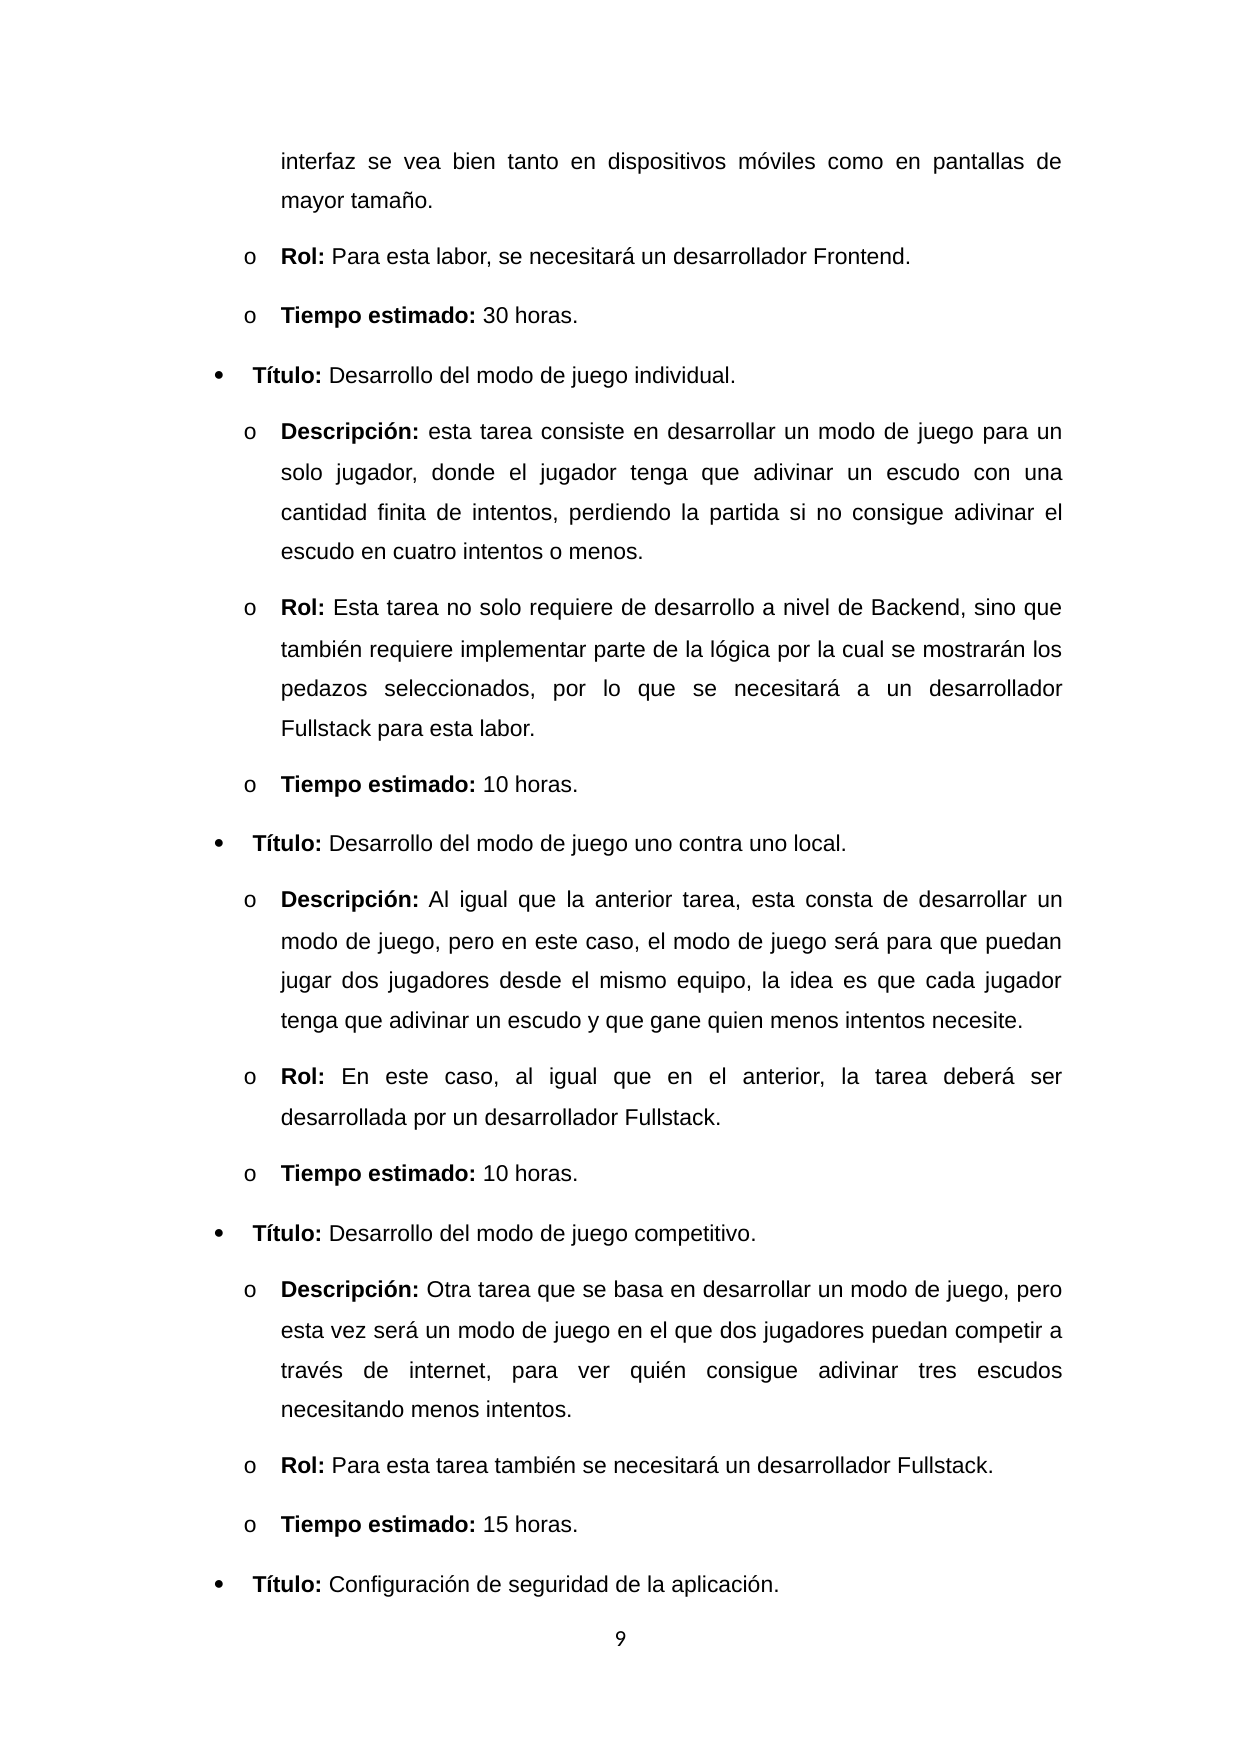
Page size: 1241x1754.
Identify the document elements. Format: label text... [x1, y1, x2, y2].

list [243, 148, 1063, 213]
list Título: Desarrollo del modo de juego competitivo. [215, 1219, 1063, 1246]
list Rol: Para esta labor, se necesitará un desarrollador Frontend. [243, 243, 1063, 272]
list Título: Desarrollo del modo de juego individual. [215, 362, 1063, 388]
list Tiempo estimado: 10 horas. [243, 771, 1063, 799]
list Rol: En este caso, al igual que en el anterior, la tarea deberá ser desarrollada por un desarrollador Fullstack. [243, 1063, 1063, 1131]
list Tiempo estimado: 10 horas. [243, 1160, 1063, 1189]
list Rol: Para esta tarea también se necesitará un desarrollador Fullstack. [243, 1452, 1063, 1481]
list Descripción: Otra tarea que se basa en desarrollar un modo de juego, pero esta vez será un modo de juego en el que dos jugadores puedan competir a través de internet, para ver quién consigue adivinar tres escudos necesitando menos intentos. [243, 1276, 1063, 1422]
list Rol: Esta tarea no solo requiere de desarrollo a nivel de Backend, sino que también requiere implementar parte de la lógica por la cual se mostrarán los pedazos seleccionados, por lo que se necesitará a un desarrollador Fullstack para esta labor. [243, 594, 1063, 741]
list Título: Desarrollo del modo de juego uno contra uno local. [215, 830, 1063, 856]
list Descripción: esta tarea consiste en desarrollar un modo de juego para un solo jugador, donde el jugador tenga que adivinar un escudo con una cantidad finita de intentos, perdiendo la partida si no consigue adivinar el escudo en cuatro intentos o menos. [243, 418, 1063, 564]
list Descripción: Al igual que la anterior tarea, esta consta de desarrollar un modo de juego, pero en este caso, el modo de juego será para que puedan jugar dos jugadores desde el mismo equipo, la idea es que cada jugador tenga que adivinar un escudo y que gane quien menos intentos necesite. [243, 886, 1063, 1033]
list Tiempo estimado: 30 horas. [243, 302, 1063, 331]
list Título: Configuración de seguridad de la aplicación. [215, 1571, 1063, 1597]
list Tiempo estimado: 15 horas. [243, 1511, 1063, 1540]
